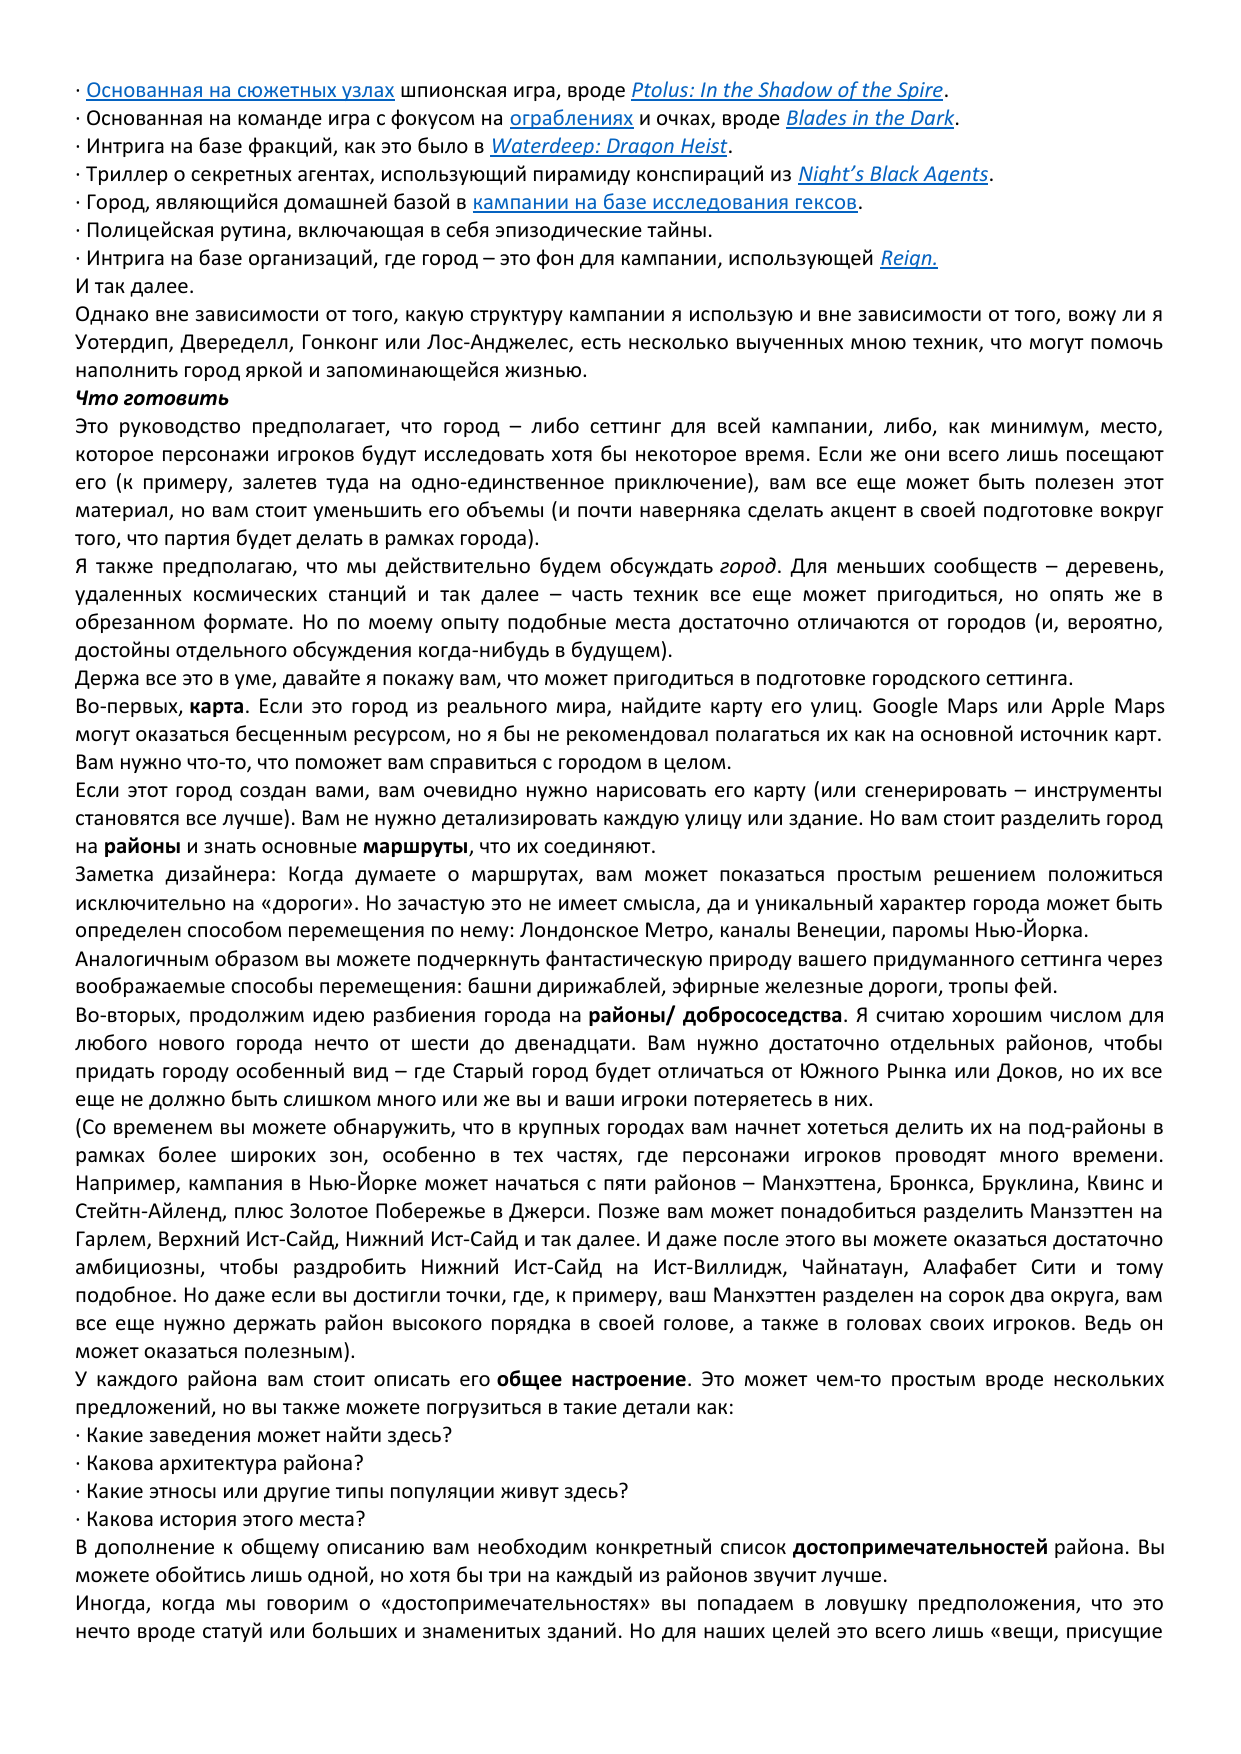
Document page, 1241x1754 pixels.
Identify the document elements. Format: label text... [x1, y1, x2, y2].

text Держа все это в уме, давайте я покажу вам, что может пригодиться в подготовке городского сеттинга. [75, 663, 1165, 691]
text · Триллер о секретных агентах, использующий пирамиду конспираций из Night’s Black Agents. [75, 159, 1165, 187]
text В дополнение к общему описанию вам необходим конкретный список достопримечательностей района. Вы можете обойтись лишь одной, но хотя бы три на каждый из районов звучит лучше. [75, 1532, 1165, 1588]
text Что готовить [75, 383, 1165, 411]
text Это руководство предполагает, что город – либо сеттинг для всей кампании, либо, как минимум, место, которое персонажи игроков будут исследовать хотя бы некоторое время. Если же они всего лишь посещают его (к примеру, залетев туда на одно-единственное приключение), вам все еще может быть полезен этот материал, но вам стоит уменьшить его объемы (и почти наверняка сделать акцент в своей подготовке вокруг того, что партия будет делать в рамках города). [75, 411, 1165, 551]
text · Какова архитектура района? [75, 1448, 1165, 1476]
text Аналогичным образом вы можете подчеркнуть фантастическую природу вашего придуманного сеттинга через воображаемые способы перемещения: башни дирижаблей, эфирные железные дороги, тропы фей. [75, 944, 1165, 1000]
text И так далее. [75, 271, 1165, 299]
text · Интрига на базе организаций, где город – это фон для кампании, использующей Reign. [75, 243, 1165, 271]
text · Интрига на базе фракций, как это было в Waterdeep: Dragon Heist. [75, 131, 1165, 159]
text (Со временем вы можете обнаружить, что в крупных городах вам начнет хотеться делить их на под-районы в рамках более широких зон, особенно в тех частях, где персонажи игроков проводят много времени. Например, кампания в Нью-Йорке может начаться с пяти районов – Манхэттена, Бронкса, Бруклина, Квинс и Стейтн-Айленд, плюс Золотое Побережье в Джерси. Позже вам может понадобиться разделить Манзэттен на Гарлем, Верхний Ист-Сайд, Нижний Ист-Сайд и так далее. И даже после этого вы можете оказаться достаточно амбициозны, чтобы раздробить Нижний Ист-Сайд на Ист-Виллидж, Чайнатаун, Алафабет Сити и тому подобное. Но даже если вы достигли точки, где, к примеру, ваш Манхэттен разделен на сорок два округа, вам все еще нужно держать район высокого порядка в своей голове, а также в головах своих игроков. Ведь он может оказаться полезным). [75, 1112, 1165, 1364]
text Если этот город создан вами, вам очевидно нужно нарисовать его карту (или сгенерировать – инструменты становятся все лучше). Вам не нужно детализировать каждую улицу или здание. Но вам стоит разделить город на районы и знать основные маршруты, что их соединяют. [75, 776, 1165, 859]
text Во-первых, карта. Если это город из реального мира, найдите карту его улиц. Google Maps или Apple Maps могут оказаться бесценным ресурсом, но я бы не рекомендовал полагаться их как на основной источник карт. Вам нужно что-то, что поможет вам справиться с городом в целом. [75, 691, 1165, 776]
text Во-вторых, продолжим идею разбиения города на районы/ добрососедства. Я считаю хорошим числом для любого нового города нечто от шести до двенадцати. Вам нужно достаточно отдельных районов, чтобы придать городу особенный вид – где Старый город будет отличаться от Южного Рынка или Доков, но их все еще не должно быть слишком много или же вы и ваши игроки потеряетесь в них. [75, 1000, 1165, 1112]
text · Основанная на сюжетных узлах шпионская игра, вроде Ptolus: In the Shadow of the Spire. [75, 75, 1165, 103]
text У каждого района вам стоит описать его общее настроение. Это может чем-то простым вроде нескольких предложений, но вы также можете погрузиться в такие детали как: [75, 1364, 1165, 1420]
text · Основанная на команде игра с фокусом на ограблениях и очках, вроде Blades in the Dark. [75, 103, 1165, 131]
text · Какие заведения может найти здесь? [75, 1420, 1165, 1448]
text Я также предполагаю, что мы действительно будем обсуждать город. Для меньших сообществ – деревень, удаленных космических станций и так далее – часть техник все еще может пригодиться, но опять же в обрезанном формате. Но по моему опыту подобные места достаточно отличаются от городов (и, вероятно, достойны отдельного обсуждения когда-нибудь в будущем). [75, 551, 1165, 663]
text · Город, являющийся домашней базой в кампании на базе исследования гексов. [75, 187, 1165, 215]
text Однако вне зависимости от того, какую структуру кампании я использую и вне зависимости от того, вожу ли я Уотердип, Двеределл, Гонконг или Лос-Анджелес, есть несколько выученных мною техник, что могут помочь наполнить город яркой и запоминающейся жизнью. [75, 299, 1165, 383]
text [75, 1588, 1165, 1644]
text · Какие этносы или другие типы популяции живут здесь? [75, 1476, 1165, 1504]
text · Какова история этого места? [75, 1504, 1165, 1532]
text · Полицейская рутина, включающая в себя эпизодические тайны. [75, 215, 1165, 243]
text Заметка дизайнера: Когда думаете о маршрутах, вам может показаться простым решением положиться исключительно на «дороги». Но зачастую это не имеет смысла, да и уникальный характер города может быть определен способом перемещения по нему: Лондонское Метро, каналы Венеции, паромы Нью-Йорка. [75, 859, 1165, 944]
